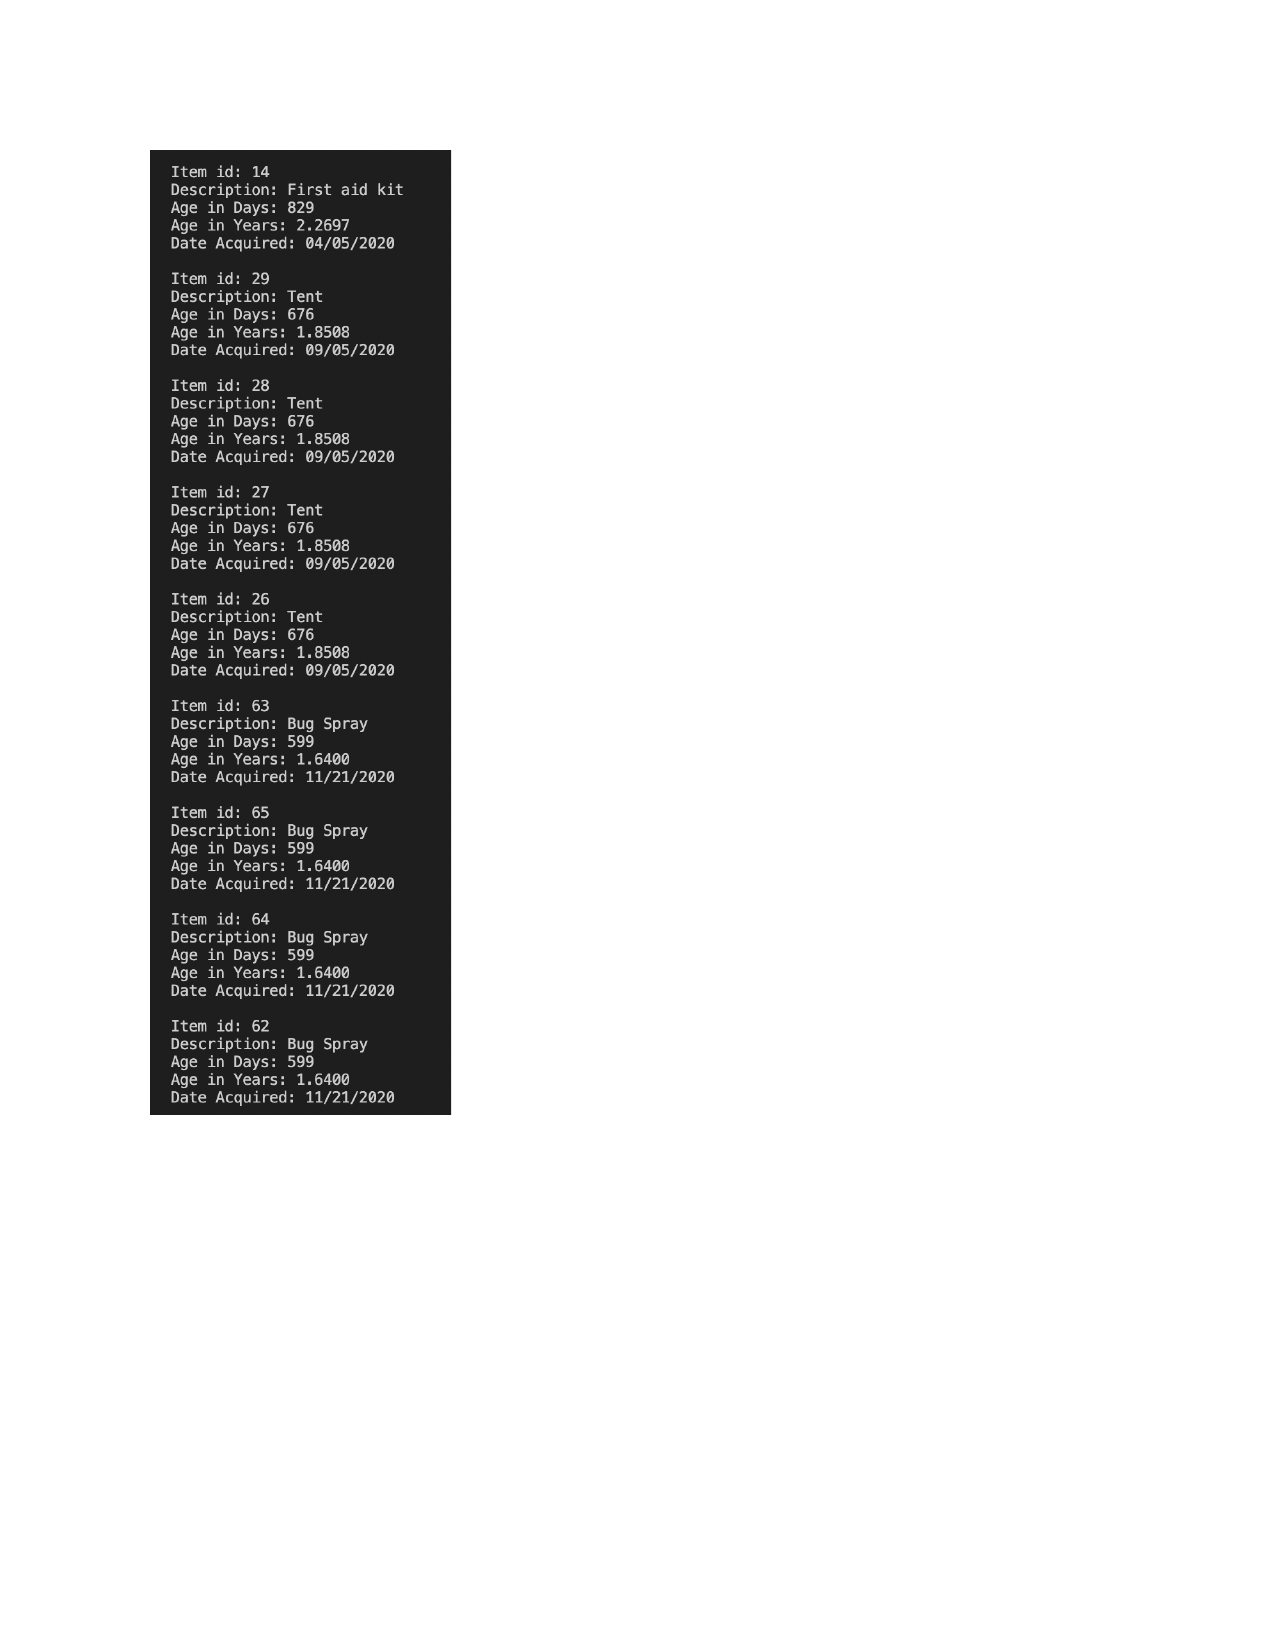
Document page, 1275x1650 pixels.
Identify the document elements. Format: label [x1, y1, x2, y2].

picture [150, 150, 452, 1115]
